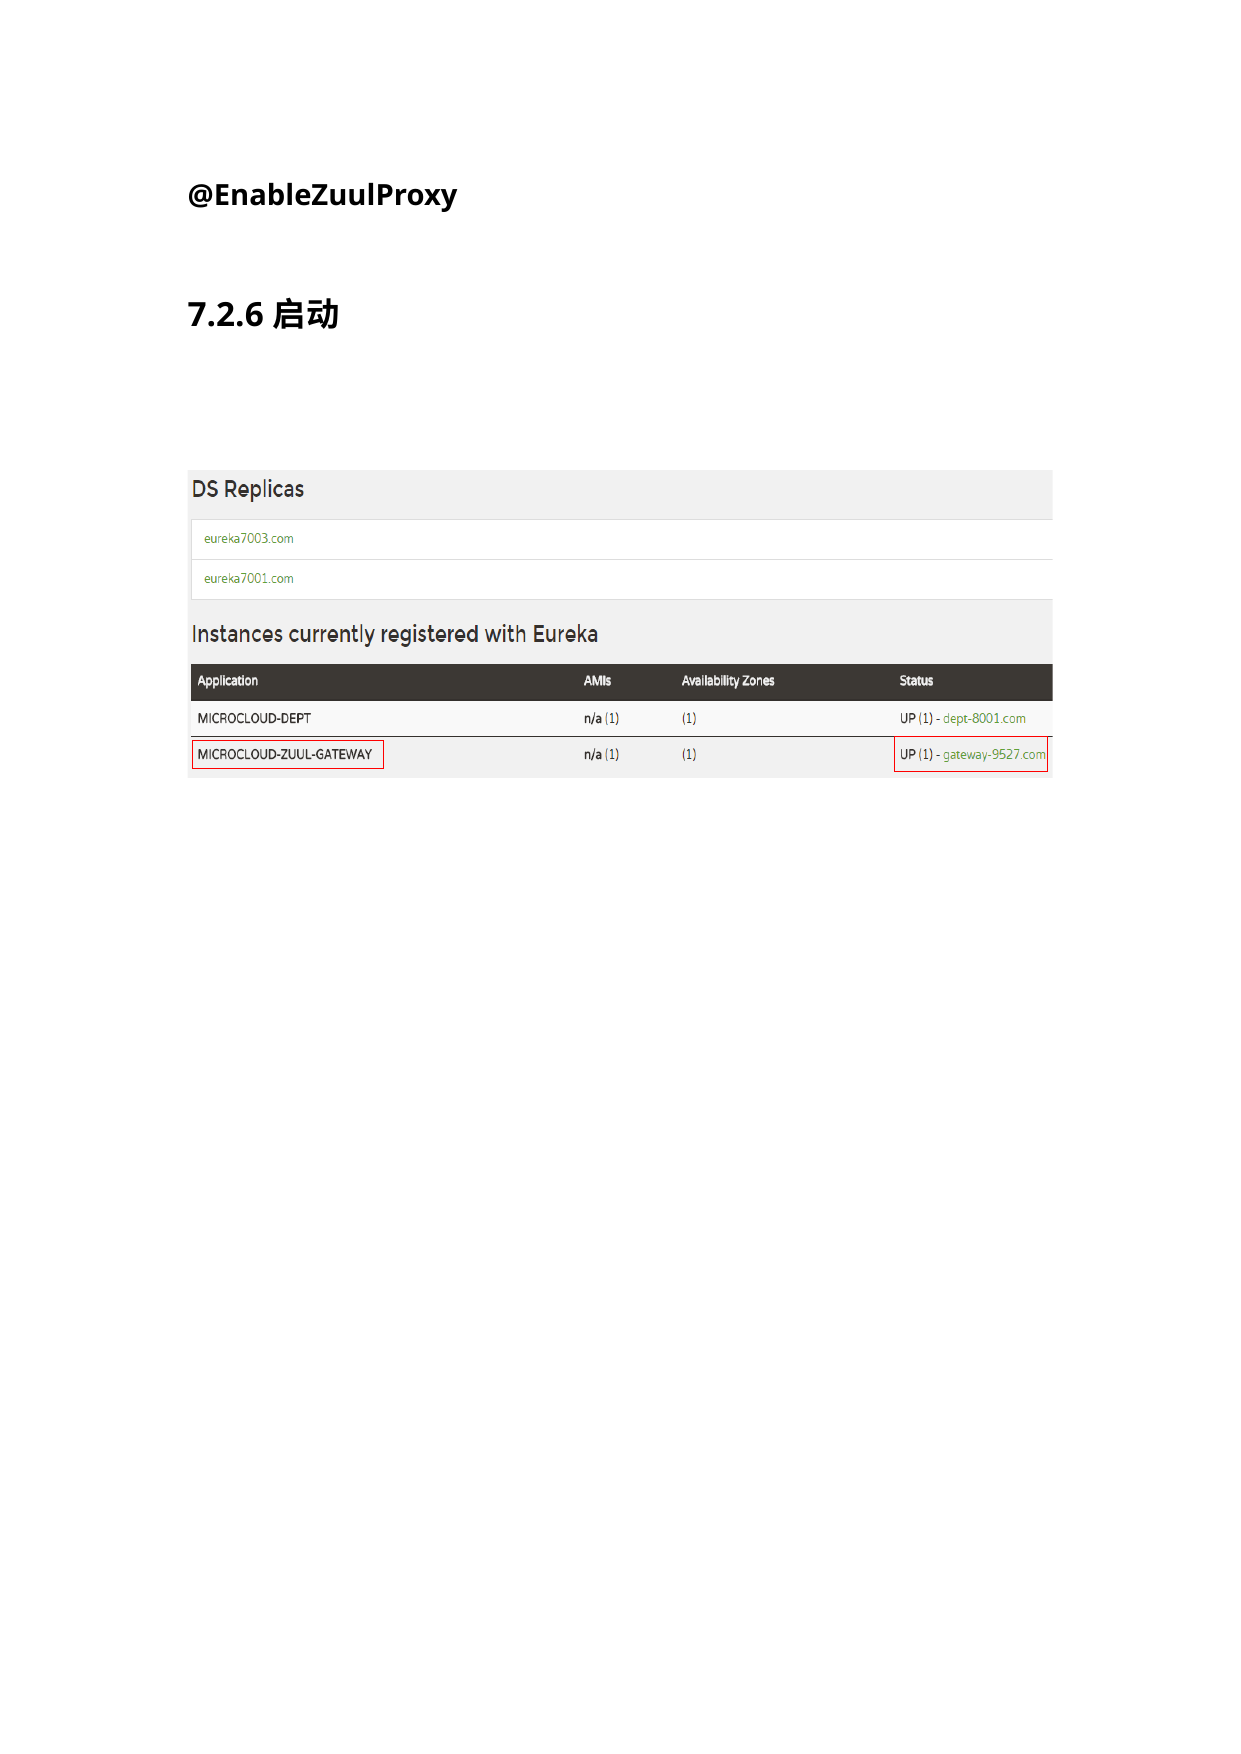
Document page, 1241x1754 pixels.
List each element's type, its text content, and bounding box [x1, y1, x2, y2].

text 启动 [187, 279, 1053, 344]
text @EnableZuulProxy [187, 162, 1053, 227]
picture [187, 470, 1053, 778]
